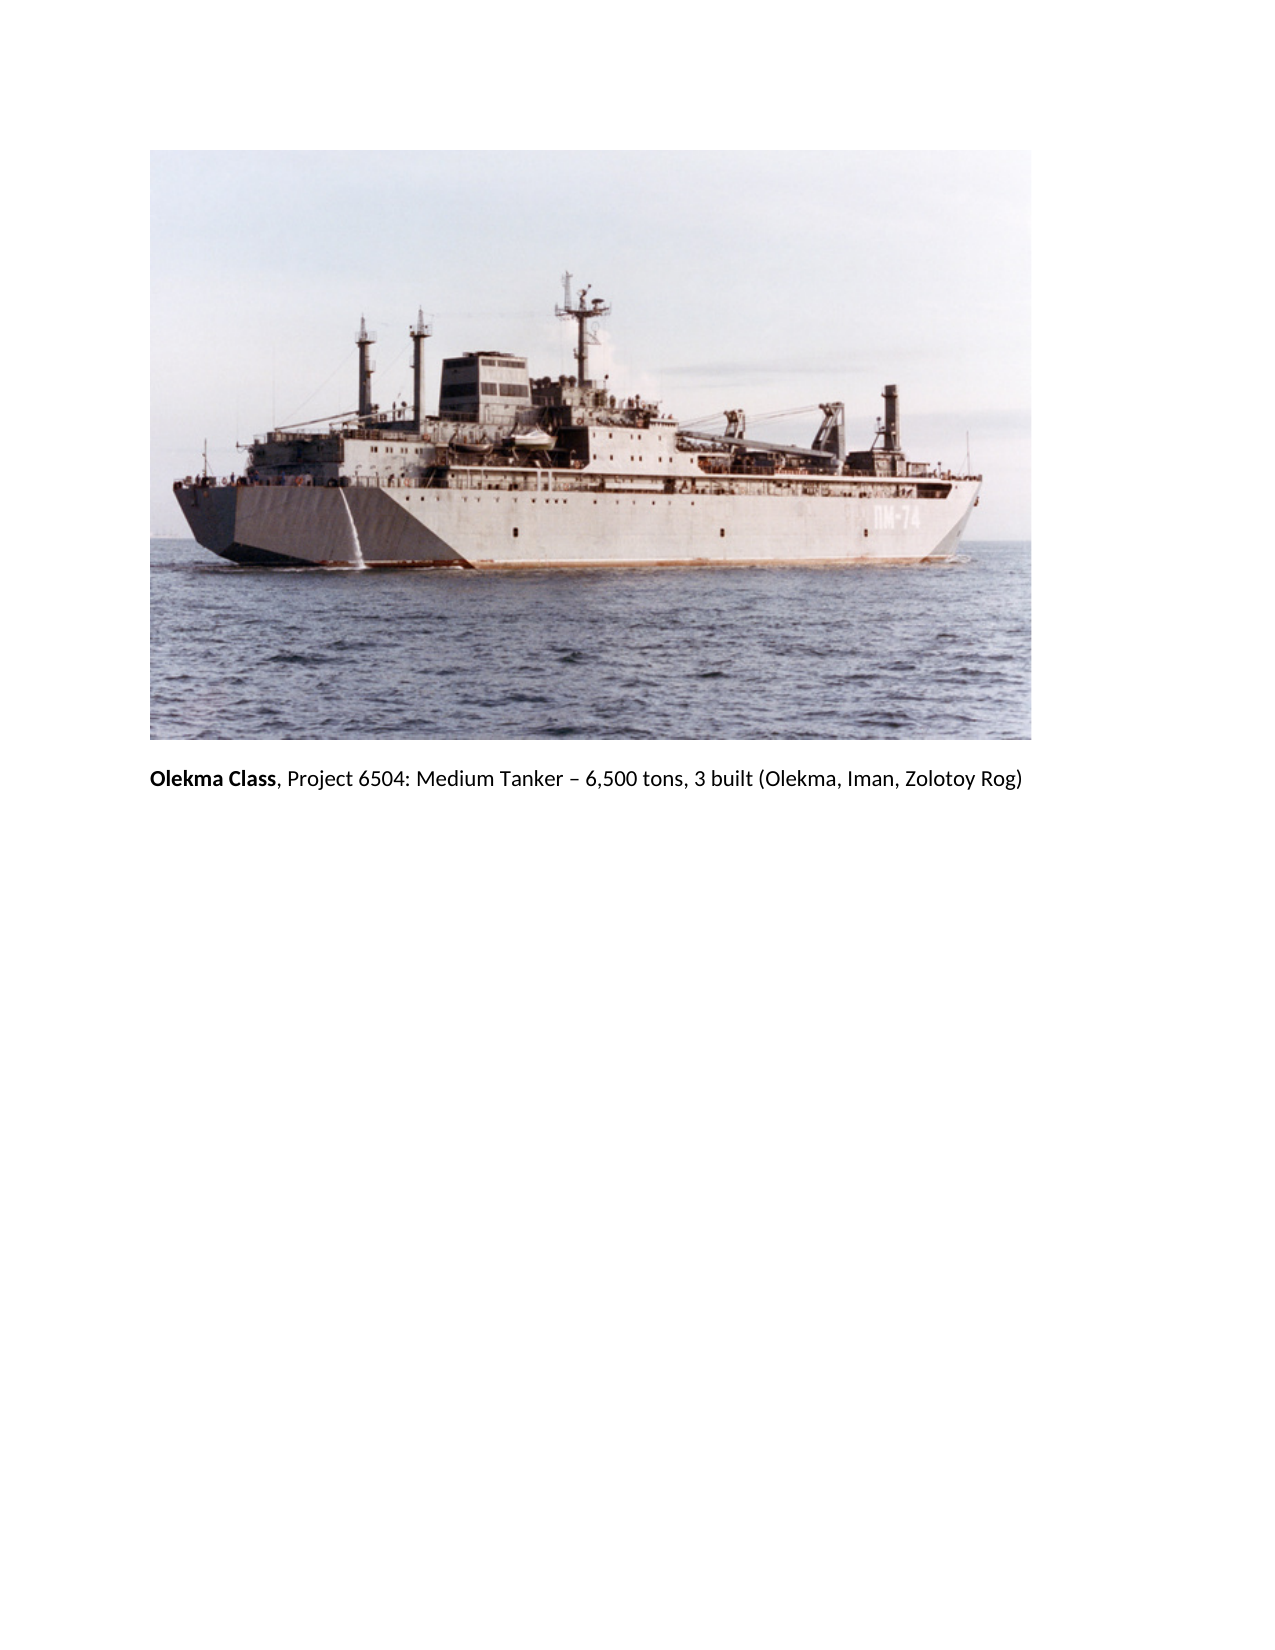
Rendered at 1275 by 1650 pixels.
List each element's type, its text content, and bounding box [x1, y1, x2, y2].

picture [150, 150, 1032, 740]
text Olekma Class, Project 6504: Medium Tanker – 6,500 tons, 3 built (Olekma, Iman, Zolotoy Rog) [150, 764, 1125, 792]
